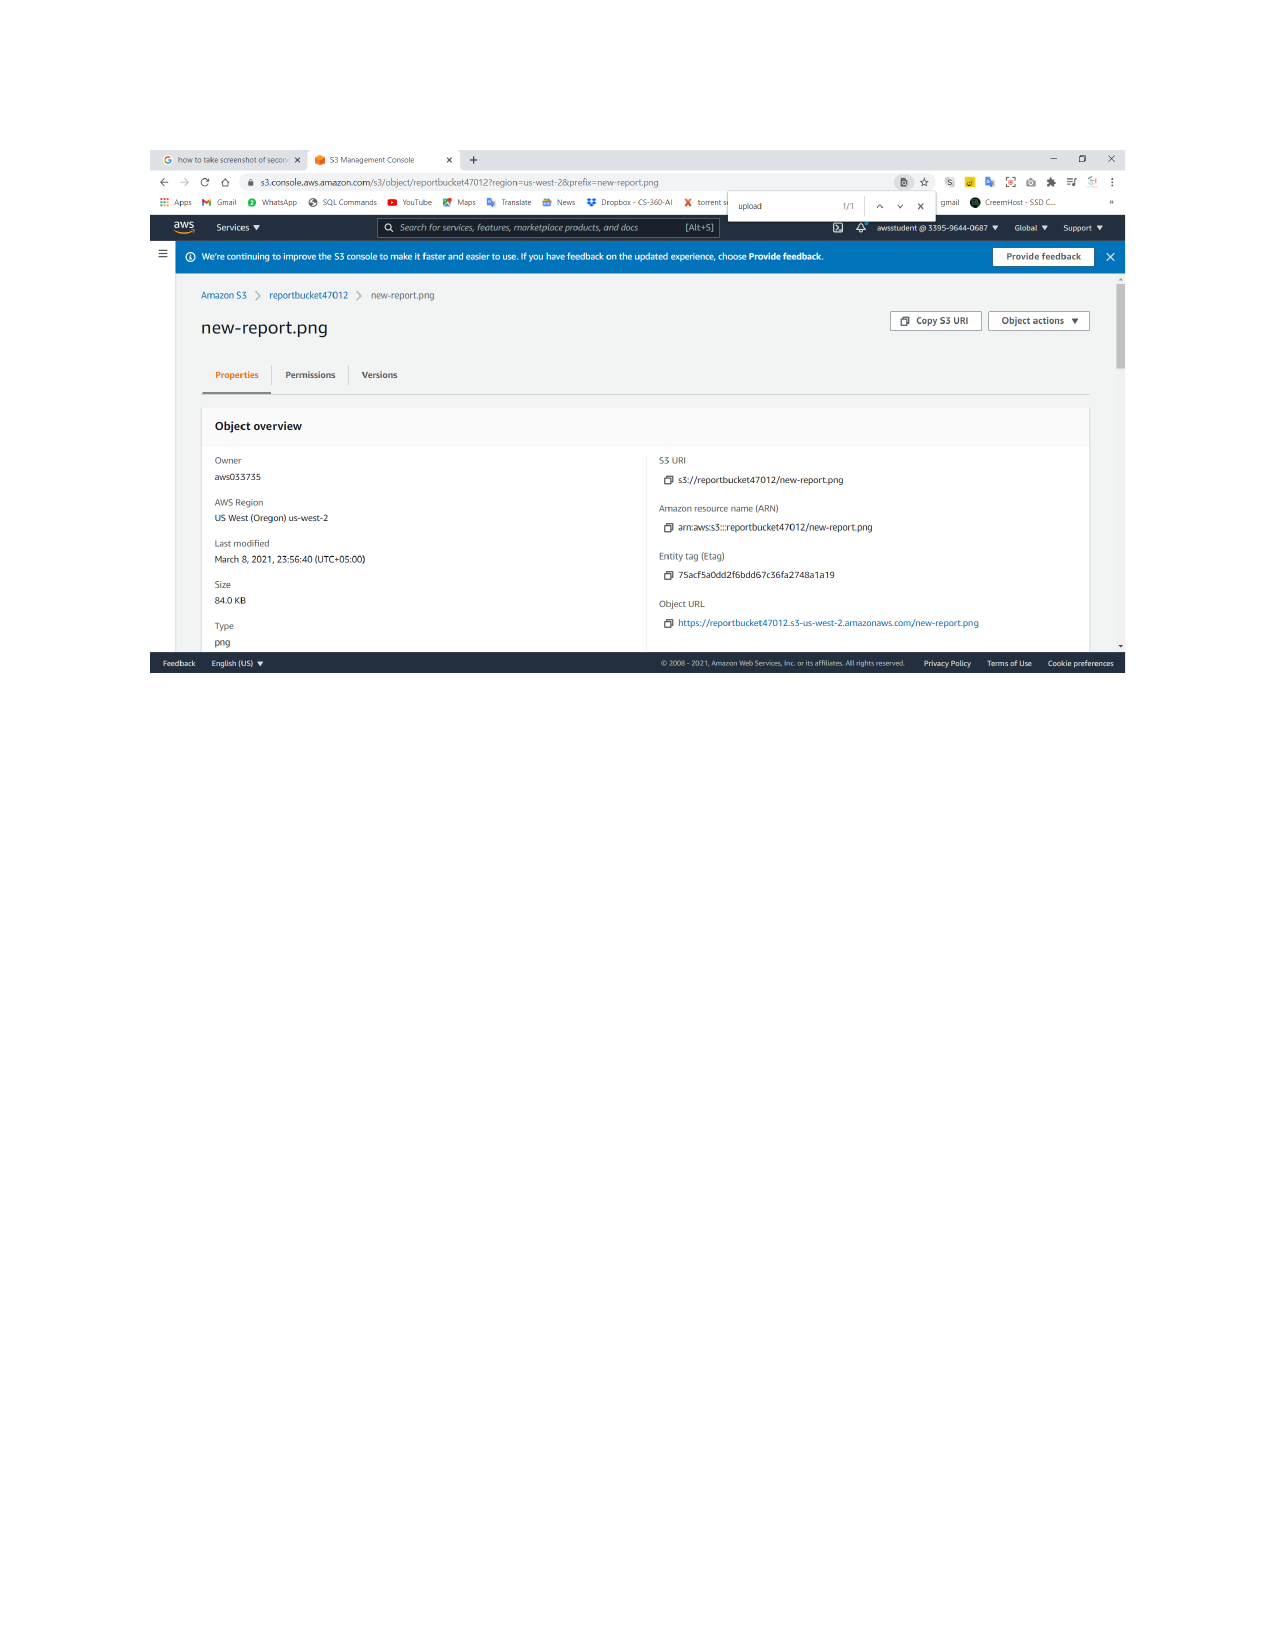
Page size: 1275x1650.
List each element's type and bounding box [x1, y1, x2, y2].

picture [150, 150, 1125, 673]
